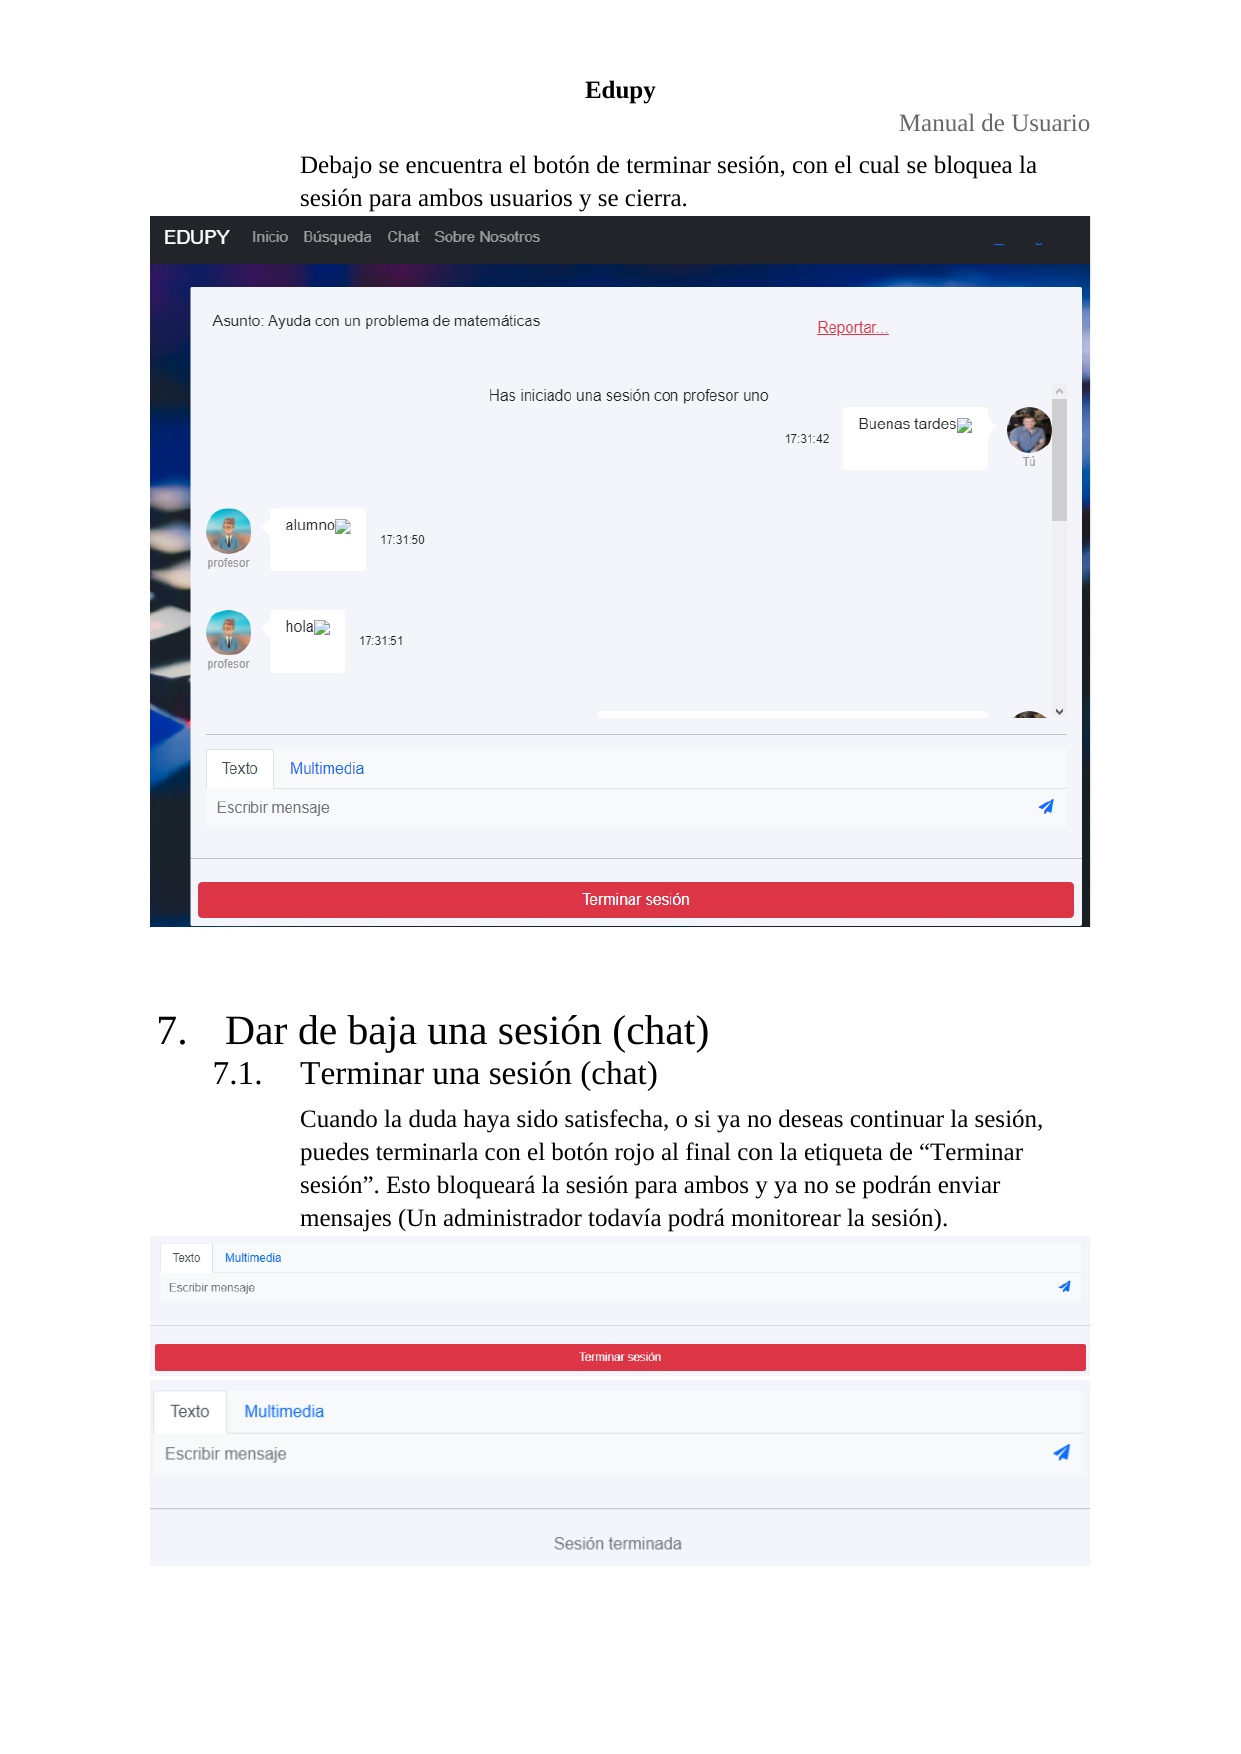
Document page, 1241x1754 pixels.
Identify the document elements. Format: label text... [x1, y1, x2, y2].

subtitle Terminar una sesión (chat) [262, 1053, 1090, 1092]
text Debajo se encuentra el botón de terminar sesión, con el cual se bloquea la sesión para ambos usuarios y se cierra. [300, 150, 1090, 212]
picture [150, 1236, 1091, 1376]
subtitle Dar de baja una sesión (chat) [187, 1005, 1090, 1053]
picture [150, 1380, 1091, 1566]
picture [150, 216, 1091, 927]
text Cuando la duda haya sido satisfecha, o si ya no deseas continuar la sesión, puedes terminarla con el botón rojo al final con la etiqueta de “Terminar sesión”. Esto bloqueará la sesión para ambos y ya no se podrán enviar mensajes (Un administrador todavía podrá monitorear la sesión). [300, 1104, 1090, 1232]
